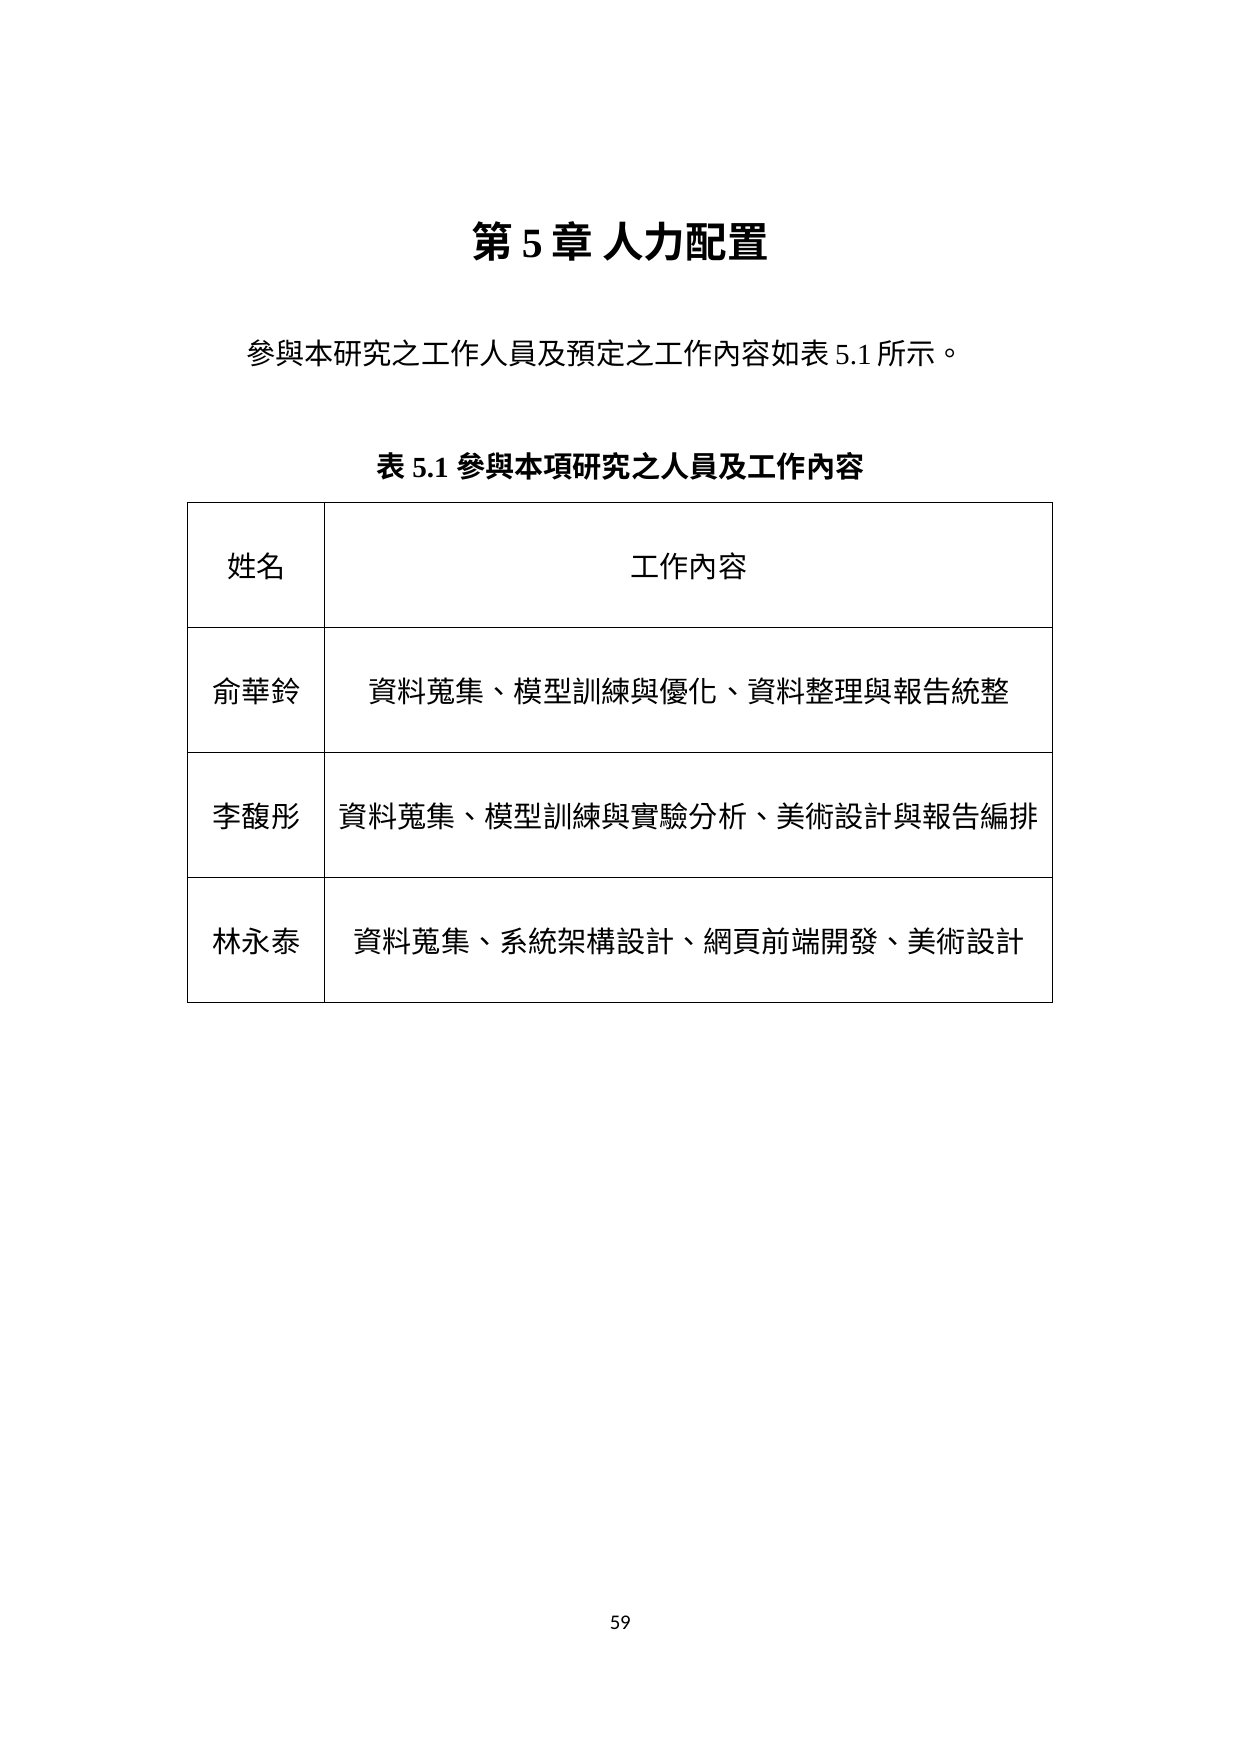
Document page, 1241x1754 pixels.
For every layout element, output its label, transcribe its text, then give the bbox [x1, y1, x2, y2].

table_header 工作內容 [325, 503, 1052, 627]
table_cell 資料蒐集、系統架構設計、網頁前端開發、美術設計 [325, 878, 1052, 1002]
table_cell 俞華鈴 [188, 628, 324, 752]
text 表 5.1 參與本項研究之人員及工作內容 [187, 427, 1053, 502]
table_header 姓名 [188, 503, 324, 627]
text 第5章 人力配置 [187, 202, 1053, 277]
text 參與本研究之工作人員及預定之工作內容如表5.1所示。 [187, 314, 1053, 389]
table_cell 李馥彤 [188, 753, 324, 877]
table_cell 林永泰 [188, 878, 324, 1002]
table_cell 資料蒐集、模型訓練與實驗分析、美術設計與報告編排 [325, 753, 1052, 877]
table_cell 資料蒐集、模型訓練與優化、資料整理與報告統整 [325, 628, 1052, 752]
